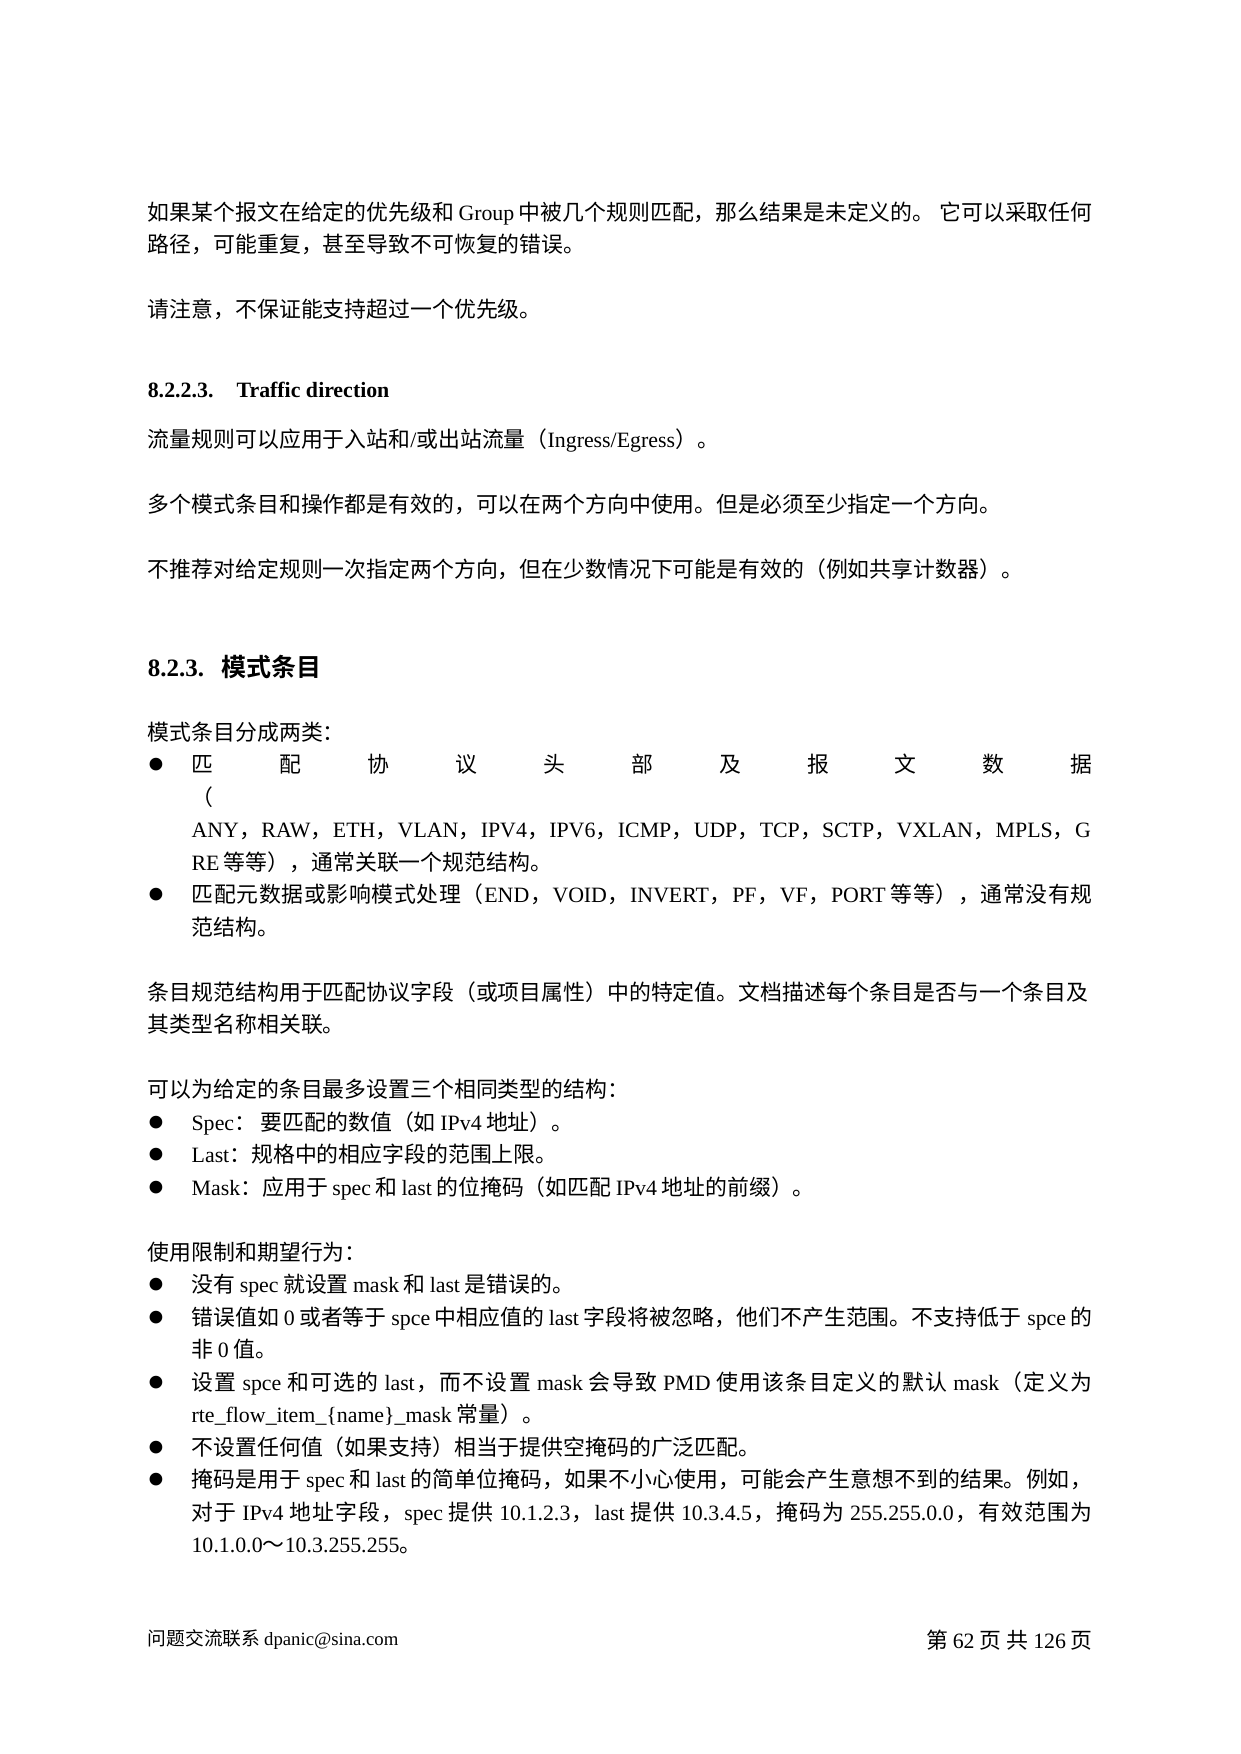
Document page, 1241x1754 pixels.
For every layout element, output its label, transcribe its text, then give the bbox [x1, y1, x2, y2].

text 请注意，不保证能支持超过一个优先级。 [148, 292, 1092, 324]
list 错误值如0或者等于spce中相应值的last字段将被忽略，他们不产生范围。不支持低于spce的非0值。 [148, 1299, 1092, 1364]
text 使用限制和期望行为： [148, 1234, 1092, 1267]
list 匹配元数据或影响模式处理（END，VOID，INVERT，PF，VF，PORT等等），通常没有规范结构。 [148, 877, 1092, 942]
text 不推荐对给定规则一次指定两个方向，但在少数情况下可能是有效的（例如共享计数器）。 [148, 552, 1092, 584]
text 模式条目分成两类： [148, 714, 1092, 747]
list 掩码是用于spec和last的简单位掩码，如果不小心使用，可能会产生意想不到的结果。例如，对于IPv4地址字段，spec提供10.1.2.3，last提供10.3.4.5，掩码为255.255.0.0，有效范围为10.1.0.0～10.3.255.255。 [148, 1462, 1092, 1559]
text 条目规范结构用于匹配协议字段（或项目属性）中的特定值。文档描述每个条目是否与一个条目及其类型名称相关联。 [148, 974, 1092, 1039]
text 流量规则可以应用于入站和/或出站流量（Ingress/Egress）。 [148, 422, 1092, 454]
list Spec： 要匹配的数值（如IPv4地址）。 [148, 1104, 1092, 1137]
subtitle 模式条目 [148, 633, 1092, 698]
list Mask：应用于spec和last的位掩码（如匹配IPv4地址的前缀）。 [148, 1169, 1092, 1202]
list Last：规格中的相应字段的范围上限。 [148, 1137, 1092, 1169]
text 多个模式条目和操作都是有效的，可以在两个方向中使用。但是必须至少指定一个方向。 [148, 487, 1092, 519]
list 不设置任何值（如果支持）相当于提供空掩码的广泛匹配。 [148, 1429, 1092, 1462]
text 如果某个报文在给定的优先级和Group中被几个规则匹配，那么结果是未定义的。 它可以采取任何路径，可能重复，甚至导致不可恢复的错误。 [148, 194, 1092, 259]
subtitle Traffic direction [148, 373, 1092, 406]
text 可以为给定的条目最多设置三个相同类型的结构： [148, 1072, 1092, 1104]
list 设置spce和可选的last，而不设置mask会导致PMD使用该条目定义的默认mask（定义为rte_flow_item_{name}_mask常量）。 [148, 1364, 1092, 1429]
list 没有spec就设置mask和last是错误的。 [148, 1267, 1092, 1299]
list 匹配协议头部及报文数据（ANY，RAW，ETH，VLAN，IPV4，IPV6，ICMP，UDP，TCP，SCTP，VXLAN，MPLS，GRE等等），通常关联一个规范结构。 [148, 747, 1092, 877]
